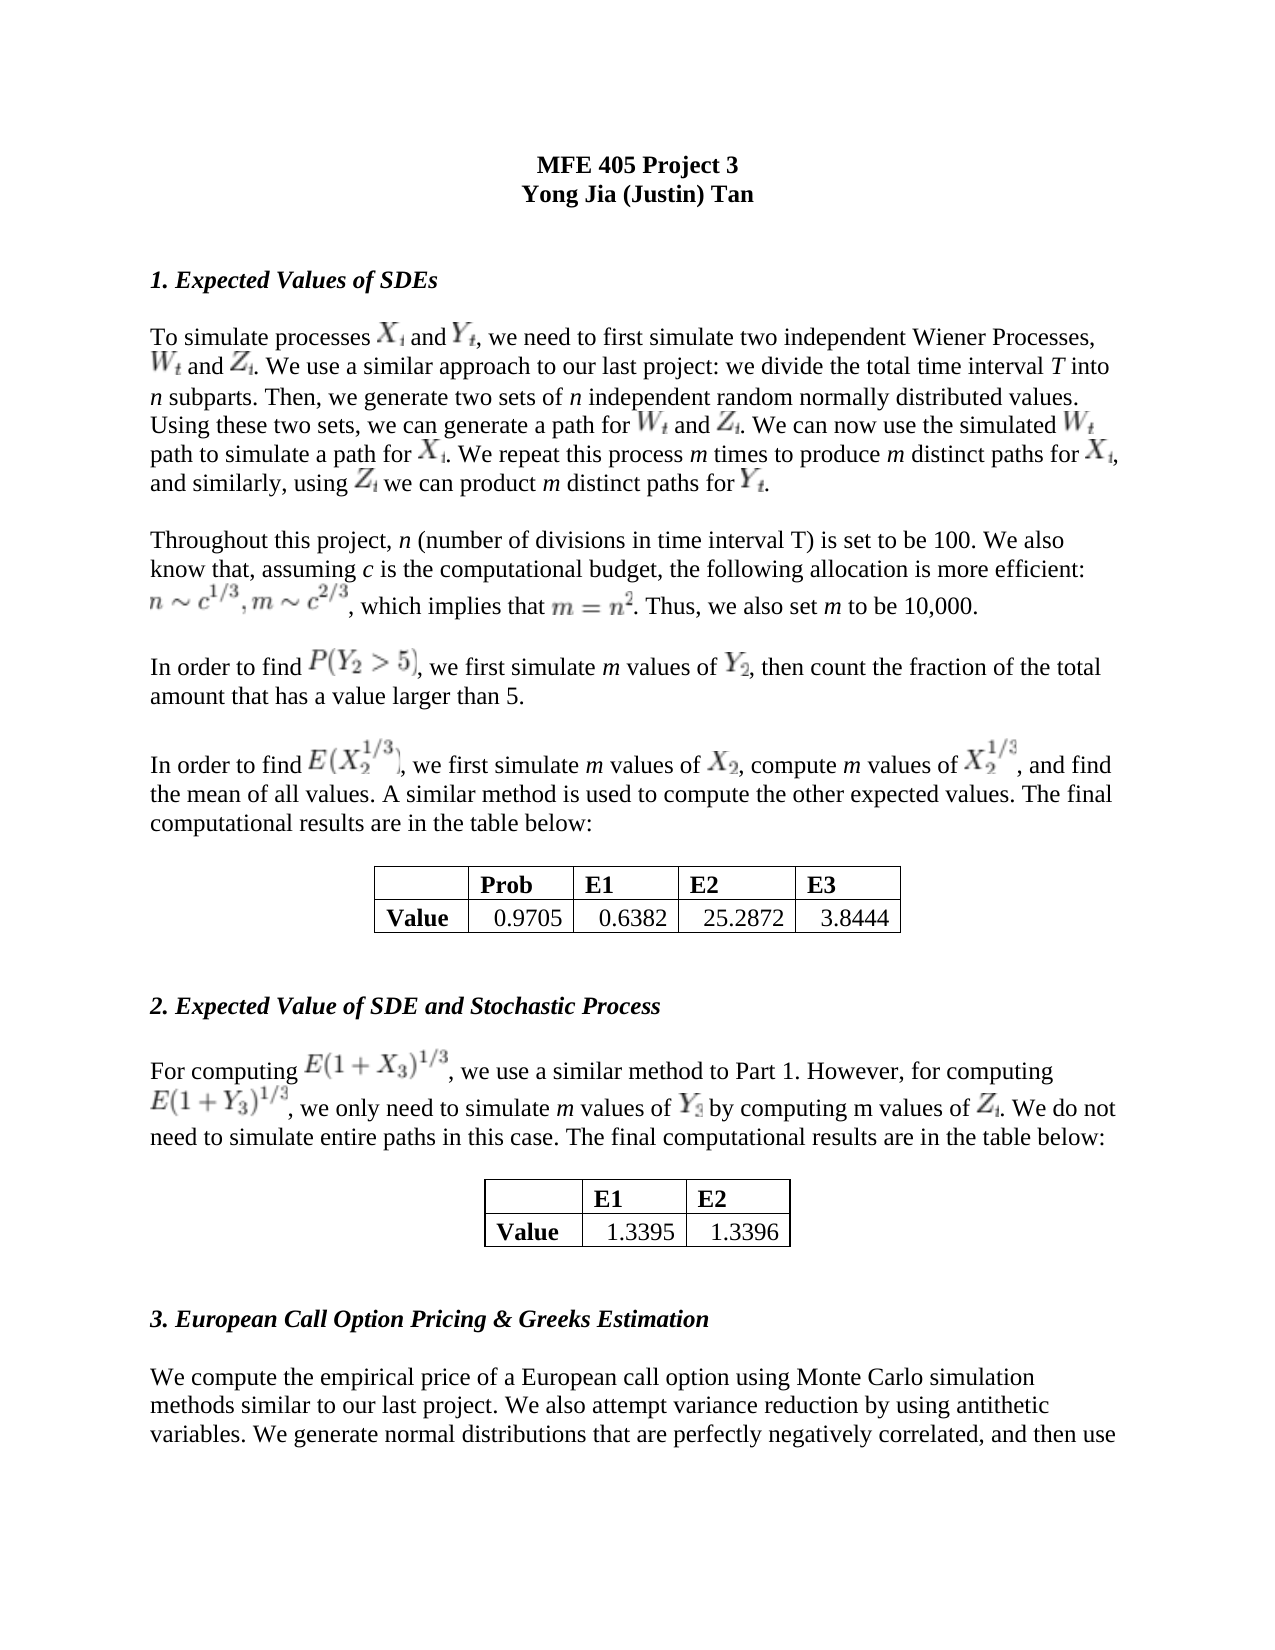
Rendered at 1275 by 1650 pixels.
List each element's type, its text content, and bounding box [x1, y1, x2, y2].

text 2. Expected Value of SDE and Stochastic Process [150, 991, 1125, 1019]
table_cell Value [486, 1214, 582, 1246]
table_header E1 [583, 1180, 686, 1212]
table_cell 1.3396 [687, 1214, 789, 1246]
text To simulate processes and , we need to first simulate two independent Wiener Processes, and . We use a similar approach to our last project: we divide the total time interval T into n subparts. Then, we generate two sets of n independent random normally distributed values. Using these two sets, we can generate a path for and . We can now use the simulated path to simulate a path for . We repeat this process m times to produce m distinct paths for , and similarly, using we can product m distinct paths for . [150, 322, 1125, 497]
table_header E1 [574, 867, 678, 899]
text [150, 1362, 1125, 1448]
table_header E2 [679, 867, 795, 899]
table_header E2 [687, 1180, 789, 1212]
table_cell 25.2872 [679, 900, 795, 932]
text In order to find , we first simulate m values of , then count the fraction of the total amount that has a value larger than 5. [150, 648, 1125, 710]
table_header [486, 1180, 582, 1212]
table_header E3 [796, 867, 900, 899]
table_cell 0.6382 [574, 900, 678, 932]
table_header Prob [469, 867, 573, 899]
table_cell 1.3395 [583, 1214, 686, 1246]
text 3. European Call Option Pricing & Greeks Estimation [150, 1304, 1125, 1333]
text Yong Jia (Justin) Tan [150, 179, 1125, 207]
table_cell 0.9705 [469, 900, 573, 932]
text Throughout this project, n (number of divisions in time interval T) is set to be 100. We also know that, assuming c is the computational budget, the following allocation is more efficient: [150, 526, 1125, 583]
text MFE 405 Project 3 [150, 150, 1125, 179]
text In order to find , we first simulate m values of , compute m values of , and find the mean of all values. A similar method is used to compute the other expected values. The final computational results are in the table below: [150, 738, 1125, 837]
text For computing , we use a similar method to Part 1. However, for computing , we only need to simulate m values of by computing m values of . We do not need to simulate entire paths in this case. The final computational results are in the table below: [150, 1048, 1125, 1150]
table_cell Value [375, 900, 468, 932]
table_header [375, 867, 468, 899]
text , which implies that . Thus, we also set m to be 10,000. [150, 583, 1125, 620]
text 1. Expected Values of SDEs [150, 265, 1125, 294]
table_cell 3.8444 [796, 900, 900, 932]
